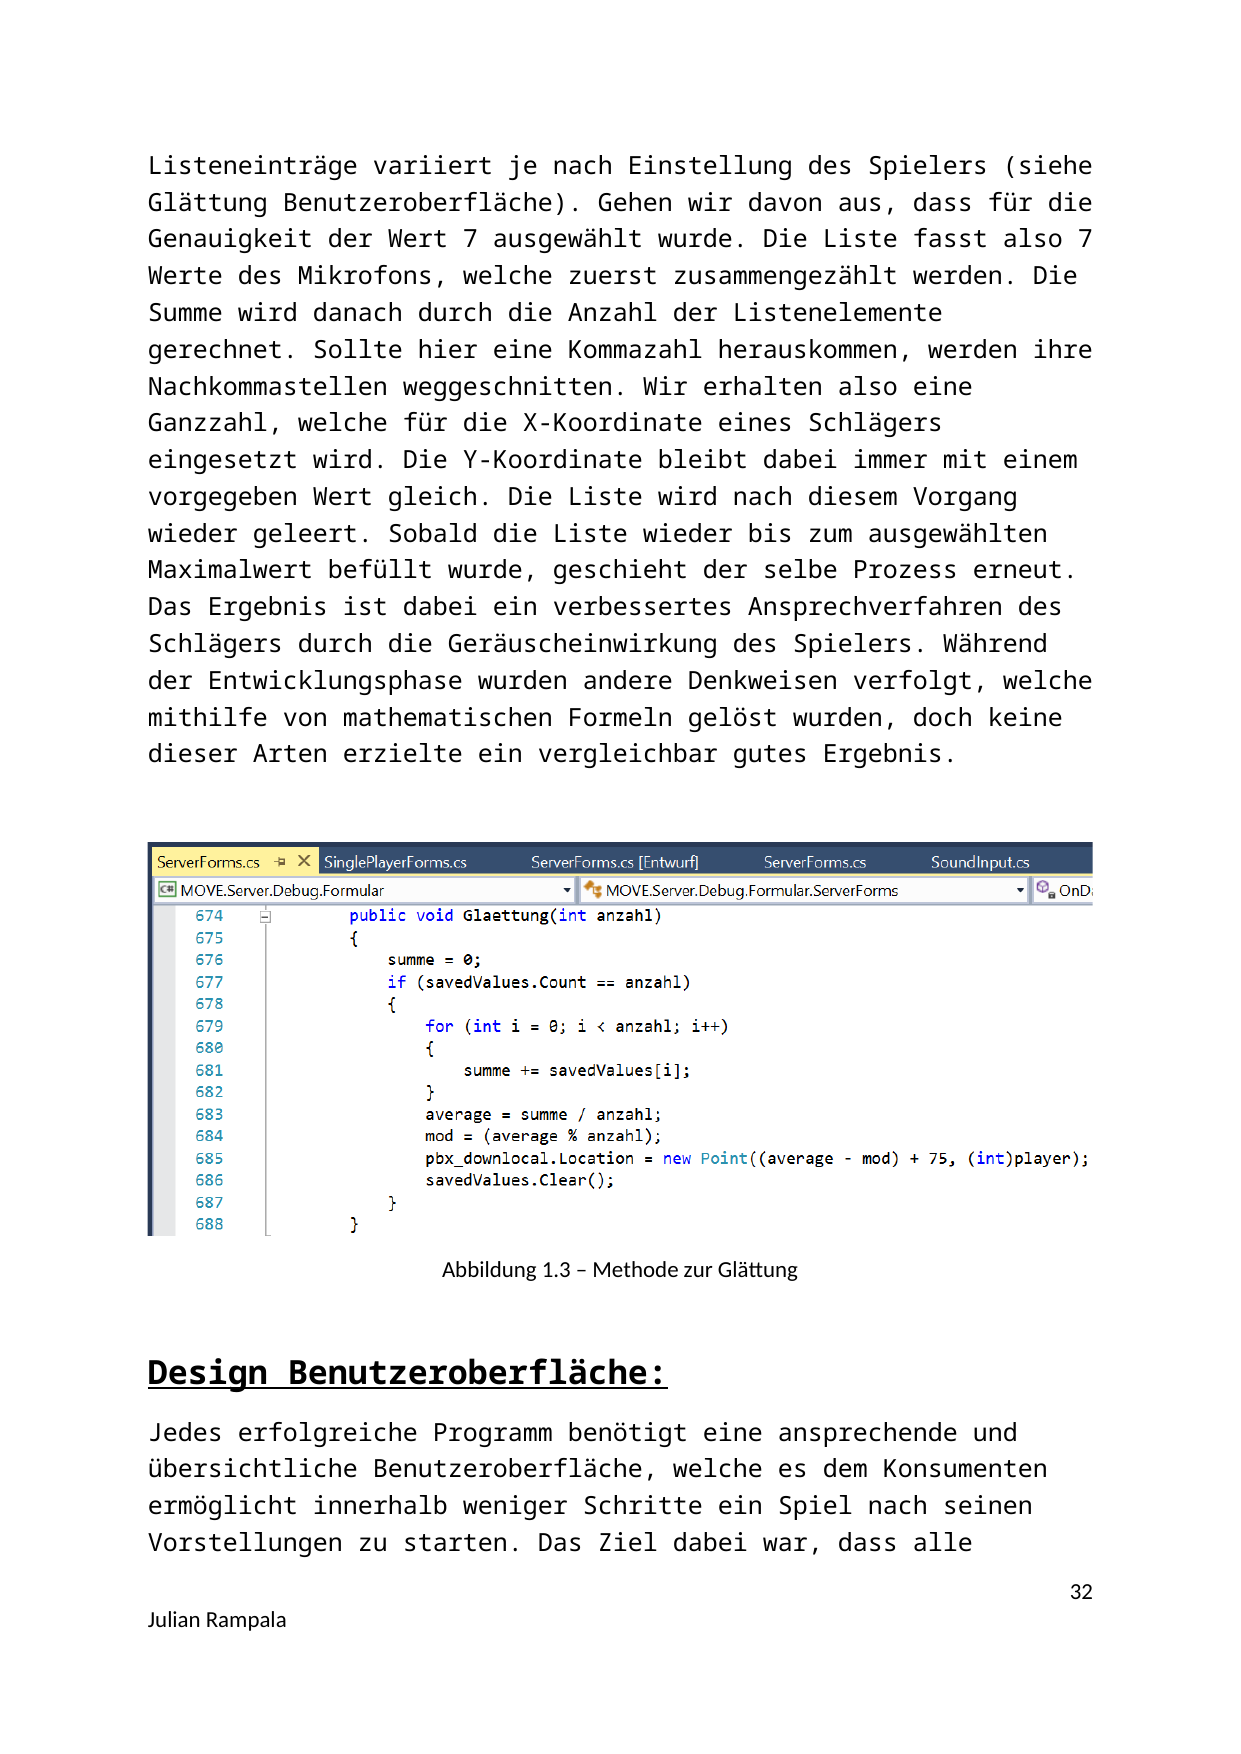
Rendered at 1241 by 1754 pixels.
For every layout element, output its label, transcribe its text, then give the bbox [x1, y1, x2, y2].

text Abbildung 1.3 – Methode zur Glättung [148, 1255, 1093, 1283]
picture [147, 842, 1093, 1236]
text Design Benutzeroberfläche: [148, 1348, 1093, 1394]
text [148, 1414, 1093, 1558]
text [148, 148, 1093, 770]
